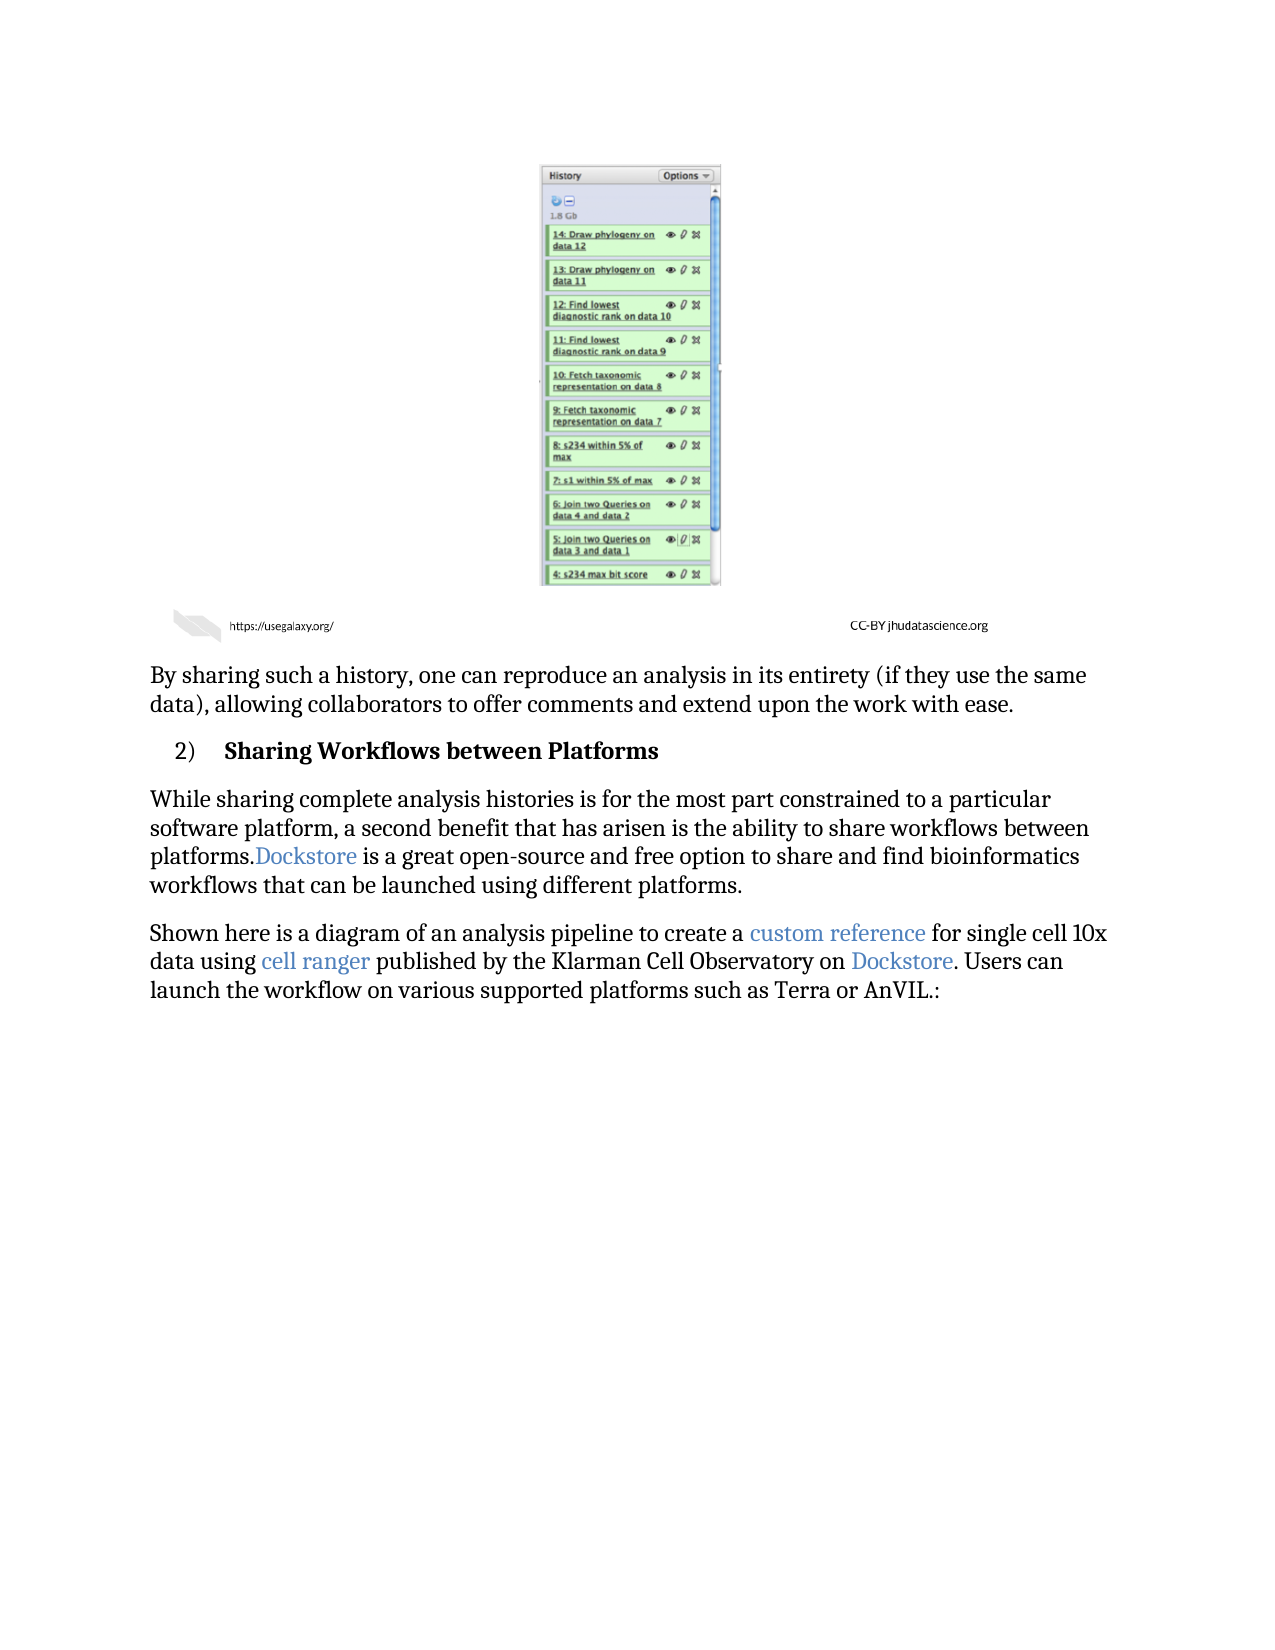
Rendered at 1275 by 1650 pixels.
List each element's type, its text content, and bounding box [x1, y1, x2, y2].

text Shown here is a diagram of an analysis pipeline to create a custom reference for single cell 10x data using cell ranger published by the Klarman Cell Observatory on Dockstore. Users can launch the workflow on various supported platforms such as Terra or AnVIL.: [150, 918, 1125, 1005]
text While sharing complete analysis histories is for the most part constrained to a particular software platform, a second benefit that has arisen is the ability to share workflows between platforms.Dockstore is a great open-source and free option to share and find bioinformatics workflows that can be launched using different platforms. [150, 785, 1125, 900]
picture [168, 150, 1044, 643]
text By sharing such a history, one can reproduce an analysis in its entirety (if they use the same data), allowing collaborators to offer comments and extend upon the work with ease. [150, 661, 1125, 718]
list Sharing Workflows between Platforms [175, 737, 1125, 766]
